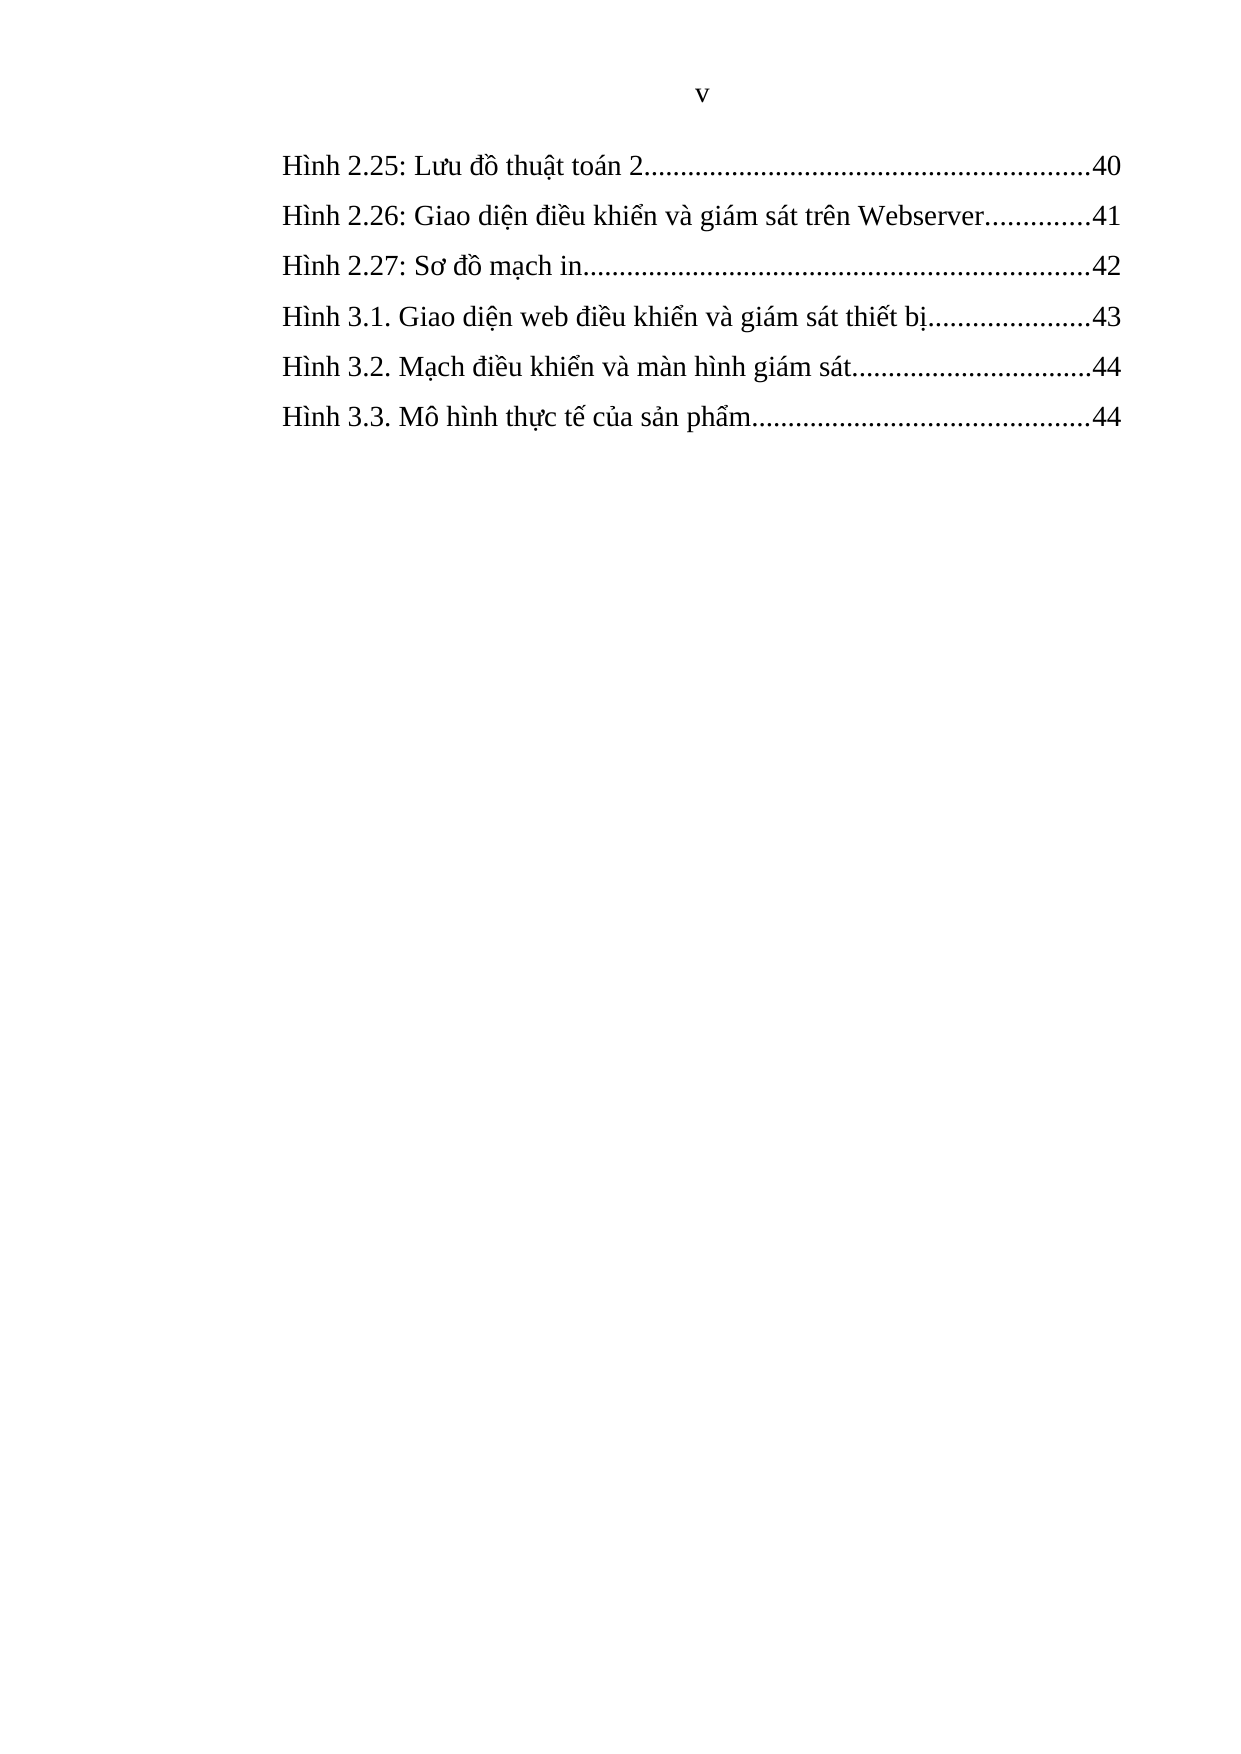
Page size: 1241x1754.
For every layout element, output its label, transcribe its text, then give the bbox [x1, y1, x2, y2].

text Hình 2.27: Sơ đồ mạch in 42 [207, 248, 1122, 282]
text Hình 2.26: Giao diện điều khiển và giám sát trên Webserver 41 [207, 198, 1122, 232]
text Hình 2.25: Lưu đồ thuật toán 2 40 [207, 148, 1122, 181]
text Hình 3.2. Mạch điều khiển và màn hình giám sát 44 [207, 349, 1122, 382]
text Hình 3.1. Giao diện web điều khiển và giám sát thiết bị 43 [207, 299, 1122, 332]
text Hình 3.3. Mô hình thực tế của sản phẩm 44 [207, 399, 1122, 433]
